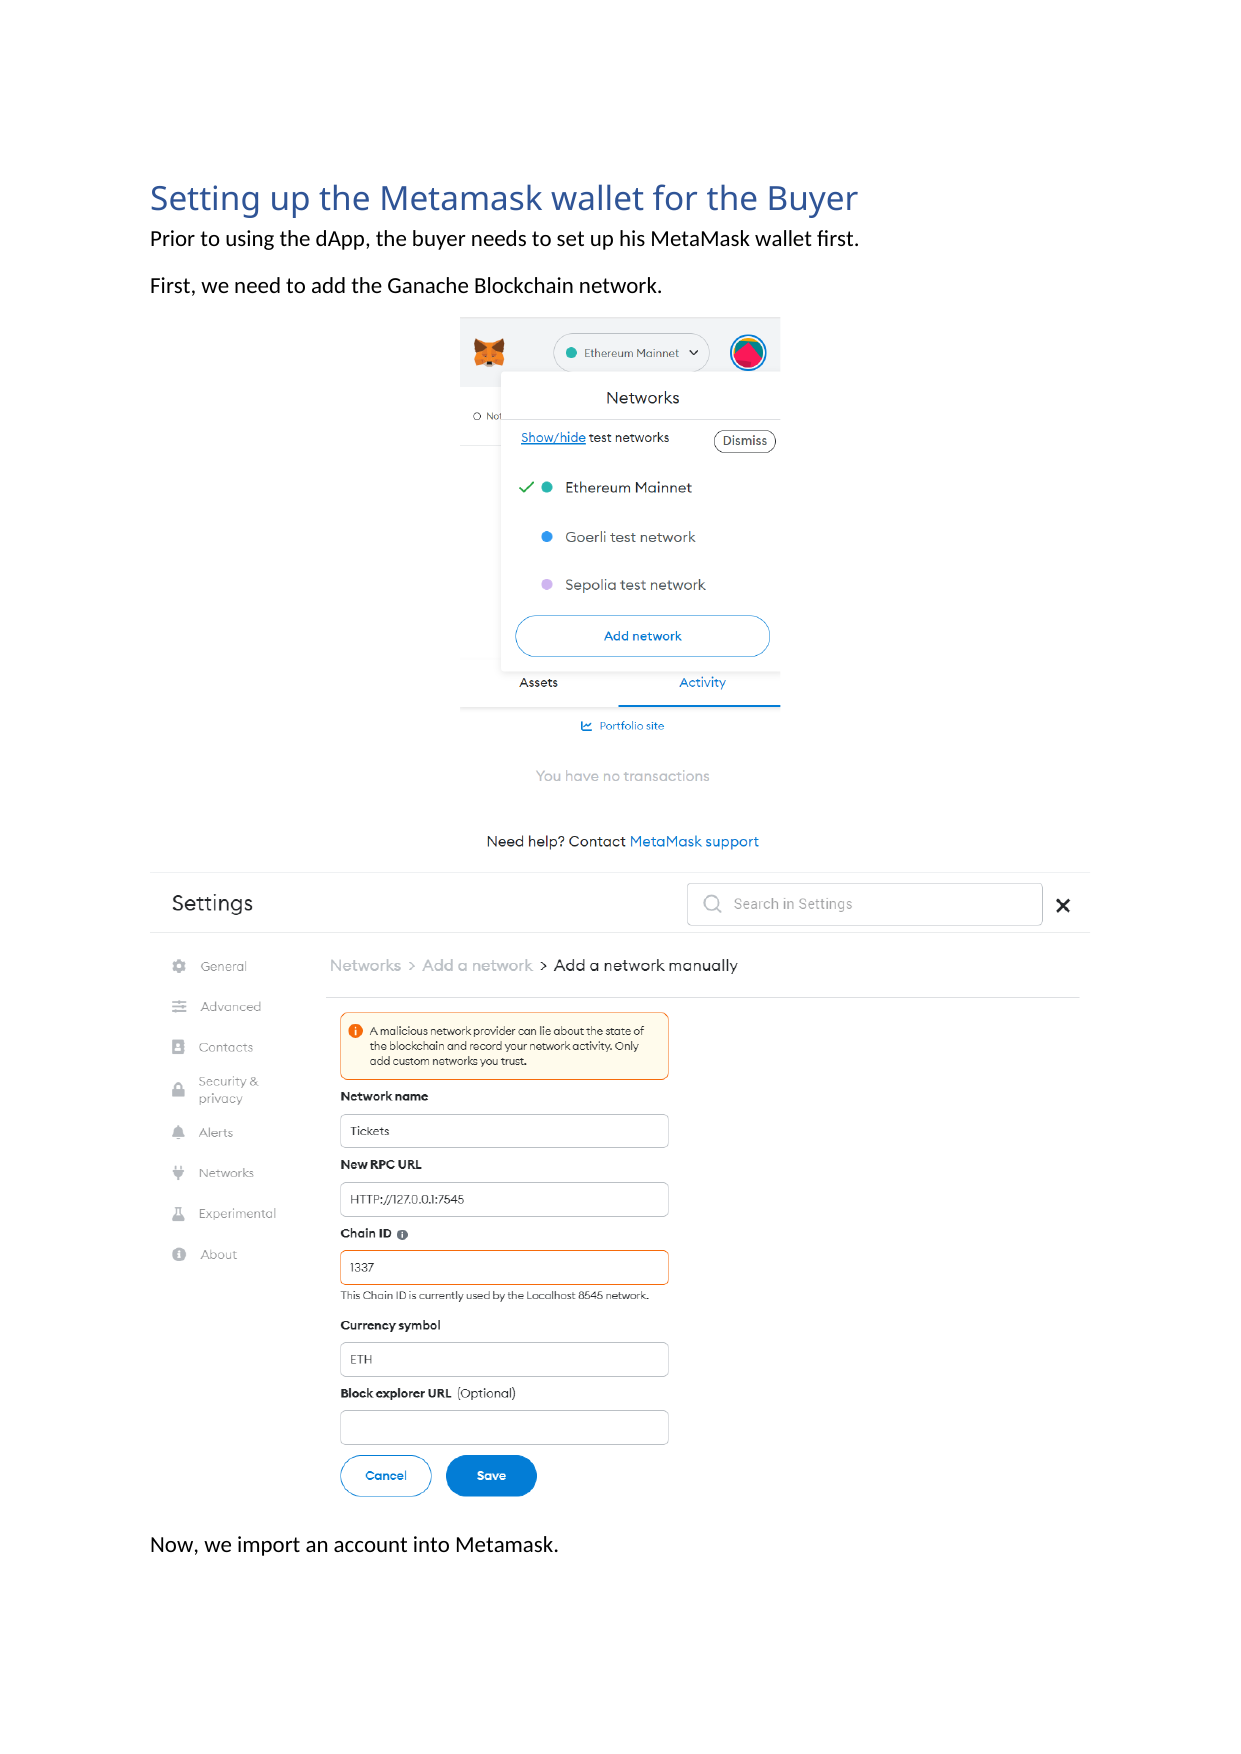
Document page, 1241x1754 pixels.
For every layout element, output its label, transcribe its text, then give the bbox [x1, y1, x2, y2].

text Now, we import an account into Metamask. [150, 1531, 1090, 1558]
subtitle Setting up the Metamask wallet for the Buyer [150, 175, 1090, 220]
text First, we need to add the Ganache Blockchain network. [150, 271, 1090, 299]
text Prior to using the dApp, the buyer needs to set up his MetaMask wallet first. [150, 224, 1090, 252]
picture [460, 317, 781, 854]
picture [150, 872, 1091, 1512]
